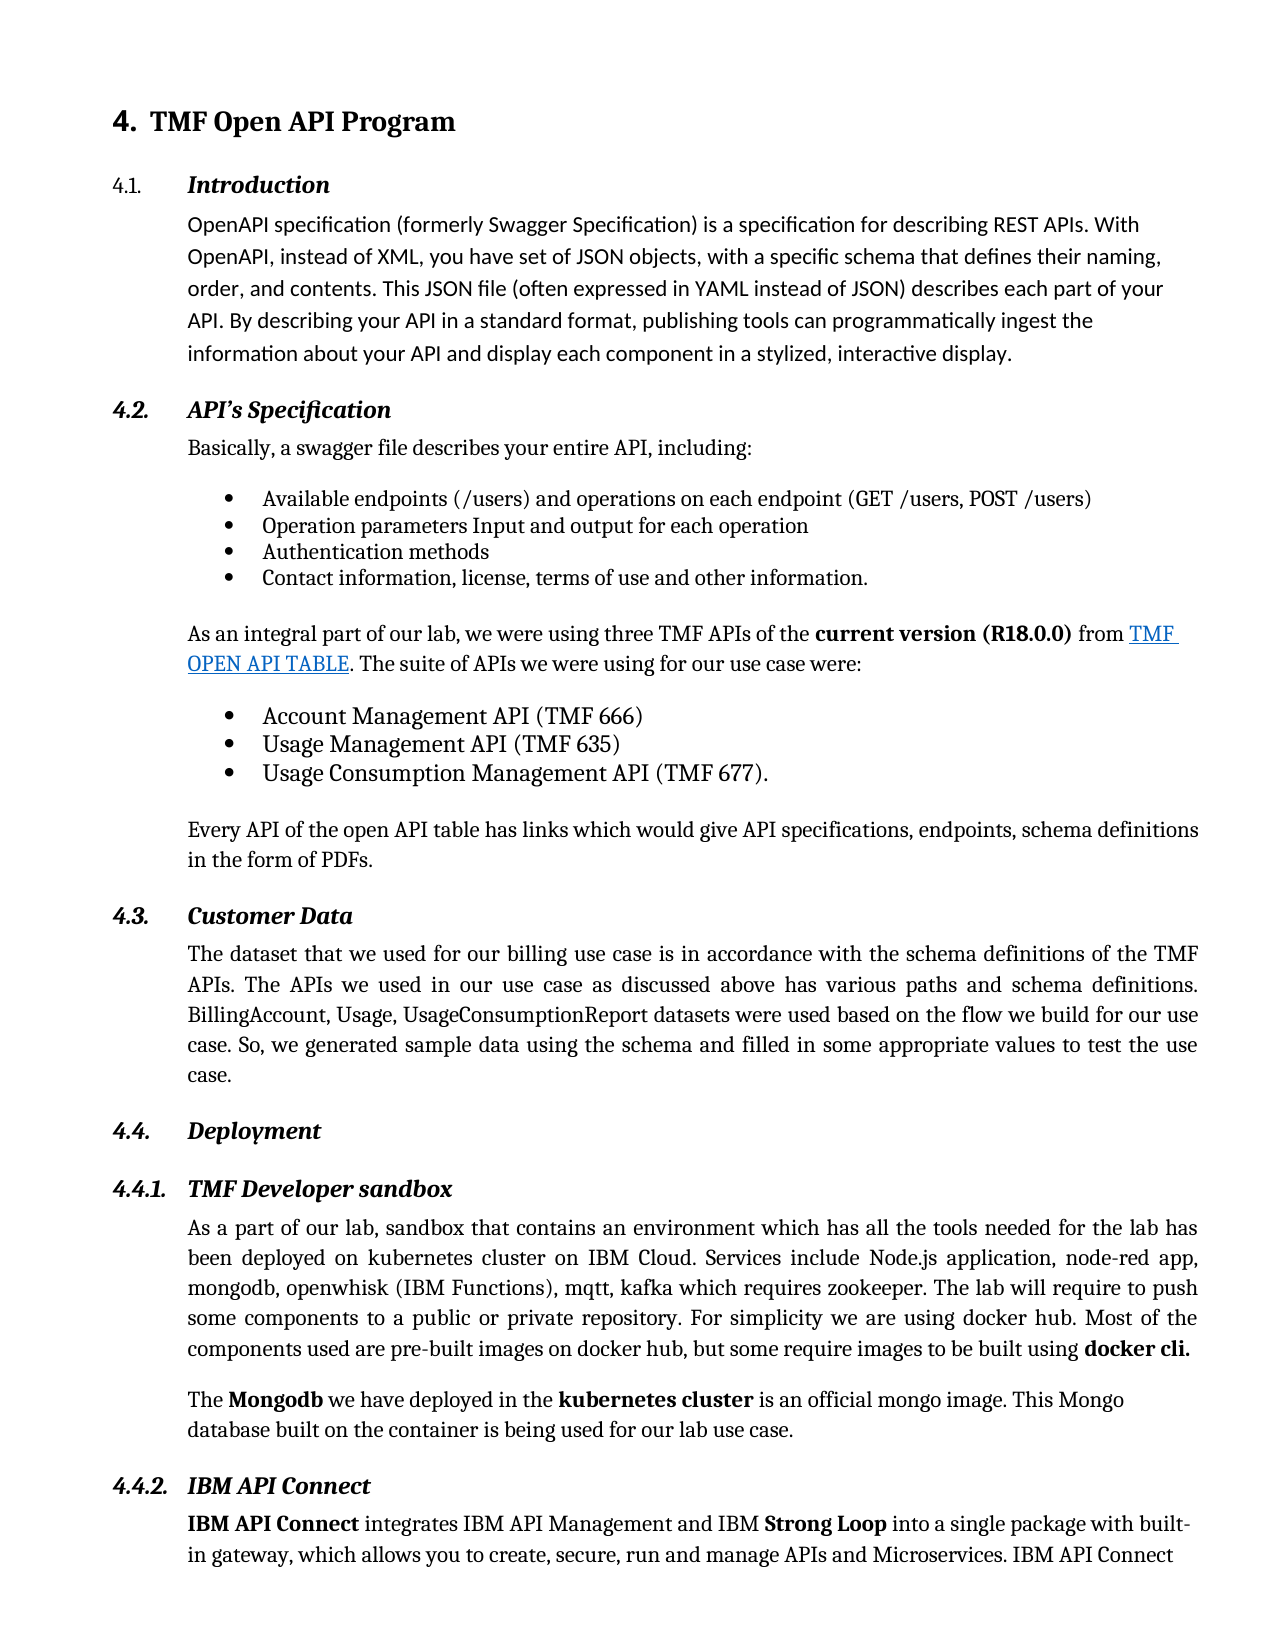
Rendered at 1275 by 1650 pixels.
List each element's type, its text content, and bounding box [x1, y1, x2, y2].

subtitle Introduction [112, 171, 1200, 199]
subtitle Deployment [112, 1117, 1200, 1146]
text As a part of our lab, sandbox that contains an environment which has all the tools needed for the lab has been deployed on kubernetes cluster on IBM Cloud. Services include Node.js application, node-red app, mongodb, openwhisk (IBM Functions), mqtt, kafka which requires zookeeper. The lab will require to push some components to a public or private repository. For simplicity we are using docker hub. Most of the components used are pre-built images on docker hub, but some require images to be built using docker cli. [187, 1214, 1200, 1362]
list Contact information, license, terms of use and other information. [225, 565, 1200, 592]
text As an integral part of our lab, we were using three TMF APIs of the current version (R18.0.0) from TMF OPEN API TABLE. The suite of APIs we were using for our use case were: [187, 620, 1200, 677]
text The Mongodb we have deployed in the kubernetes cluster is an official mongo image. This Mongo database built on the container is being used for our lab use case. [187, 1386, 1200, 1443]
text OpenAPI specification (formerly Swagger Specification) is a specification for describing REST APIs. With OpenAPI, instead of XML, you have set of JSON objects, with a specific schema that defines their naming, order, and contents. This JSON file (often expressed in YAML instead of JSON) describes each part of your API. By describing your API in a standard format, publishing tools can programmatically ingest the information about your API and display each component in a stylized, interactive display. [187, 210, 1200, 367]
subtitle TMF Developer sandbox [112, 1175, 1200, 1204]
subtitle IBM API Connect [112, 1472, 1200, 1501]
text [187, 1511, 1200, 1568]
list Usage Management API (TMF 635) [225, 730, 1200, 759]
subtitle Customer Data [112, 902, 1200, 931]
subtitle API’s Specification [112, 396, 1200, 424]
list Available endpoints (/users) and operations on each endpoint (GET /users, POST /users) [225, 486, 1200, 512]
list Operation parameters Input and output for each operation [225, 512, 1200, 539]
text The dataset that we used for our billing use case is in accordance with the schema definitions of the TMF APIs. The APIs we used in our use case as discussed above has various paths and schema definitions. BillingAccount, Usage, UsageConsumptionReport datasets were used based on the flow we build for our use case. So, we generated sample data using the schema and filled in some appropriate values to test the use case. [187, 941, 1200, 1088]
text Every API of the open API table has links which would give API specifications, endpoints, schema definitions in the form of PDFs. [187, 817, 1200, 873]
list Authentication methods [225, 539, 1200, 565]
subtitle TMF Open API Program [112, 100, 1200, 140]
list Account Management API (TMF 666) [225, 702, 1200, 730]
text Basically, a swagger file describes your entire API, including: [187, 435, 1200, 461]
list Usage Consumption Management API (TMF 677). [225, 759, 1200, 788]
